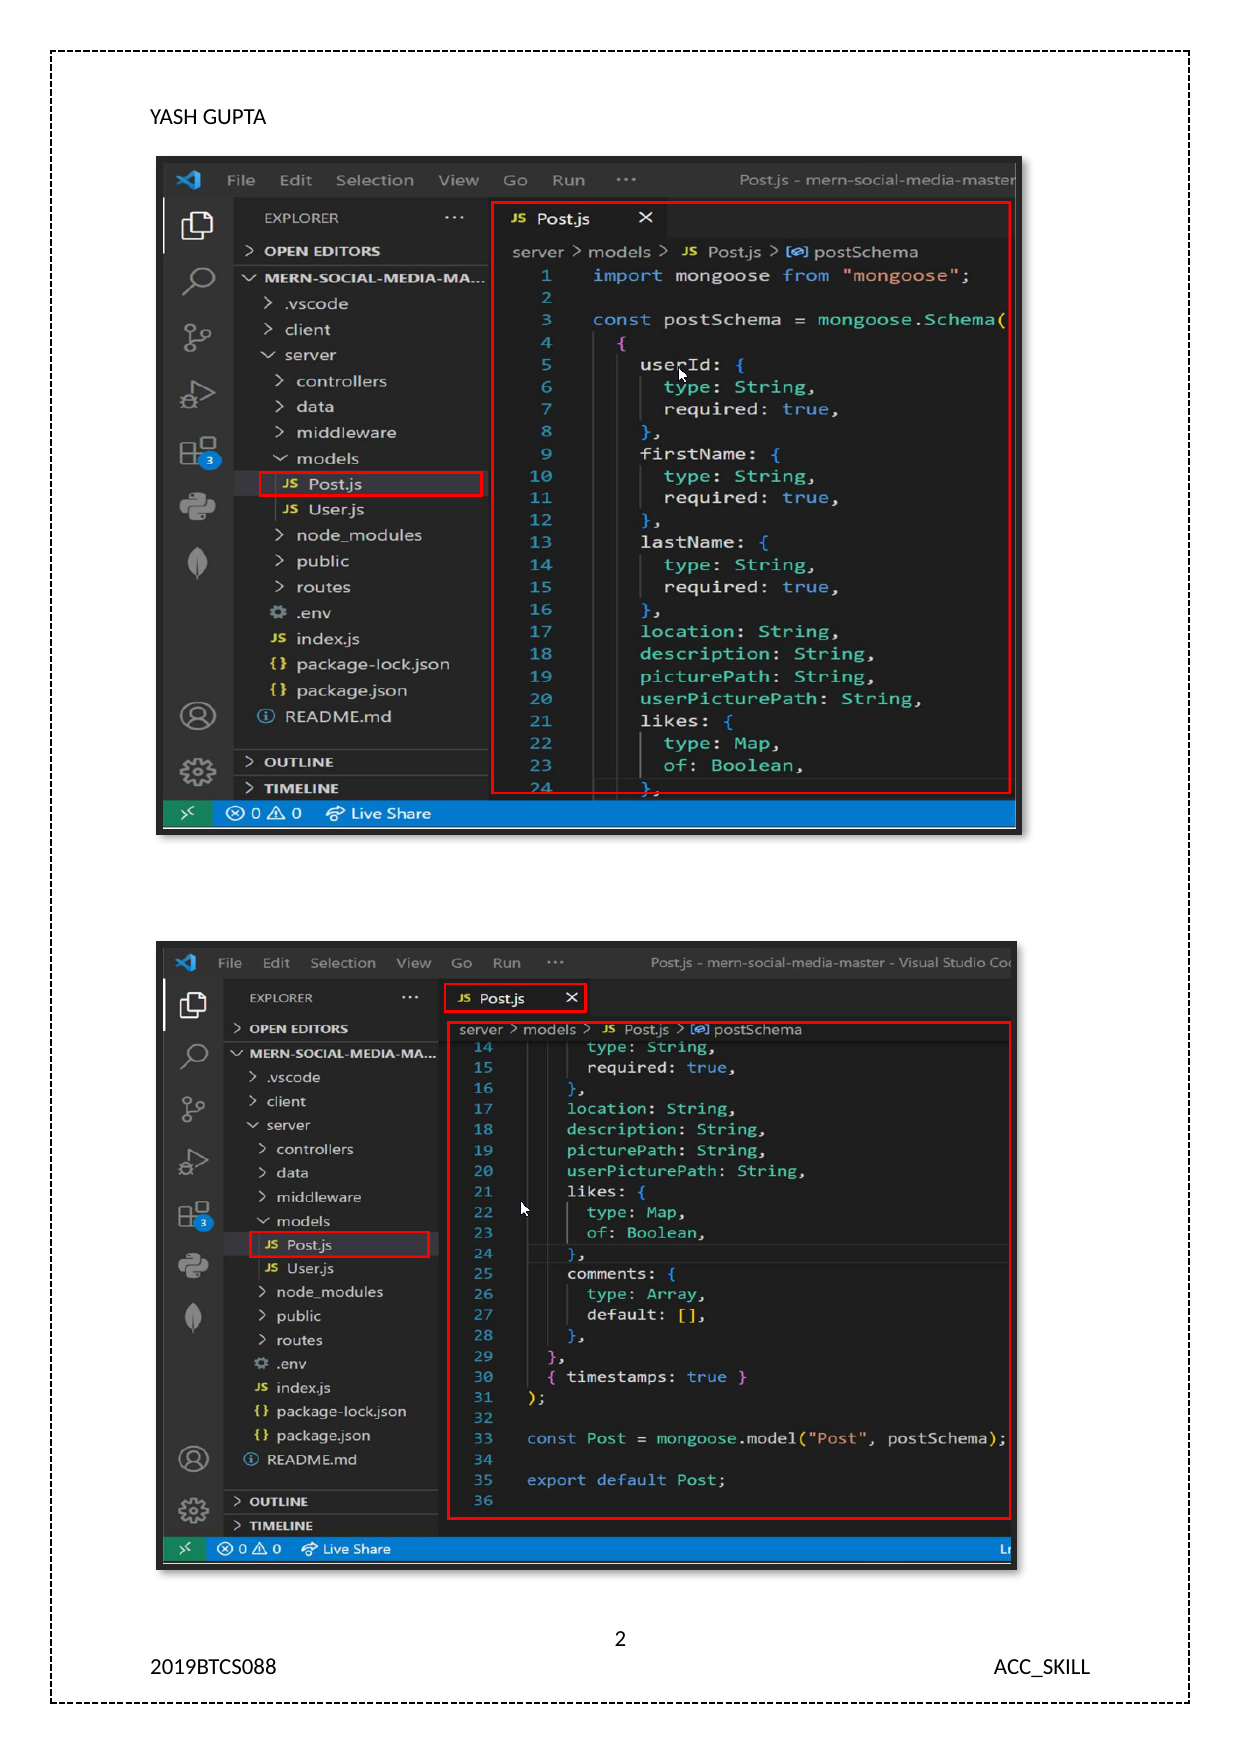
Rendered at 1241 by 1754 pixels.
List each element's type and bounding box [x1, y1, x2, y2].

picture [163, 948, 1011, 1564]
picture [163, 163, 1016, 829]
